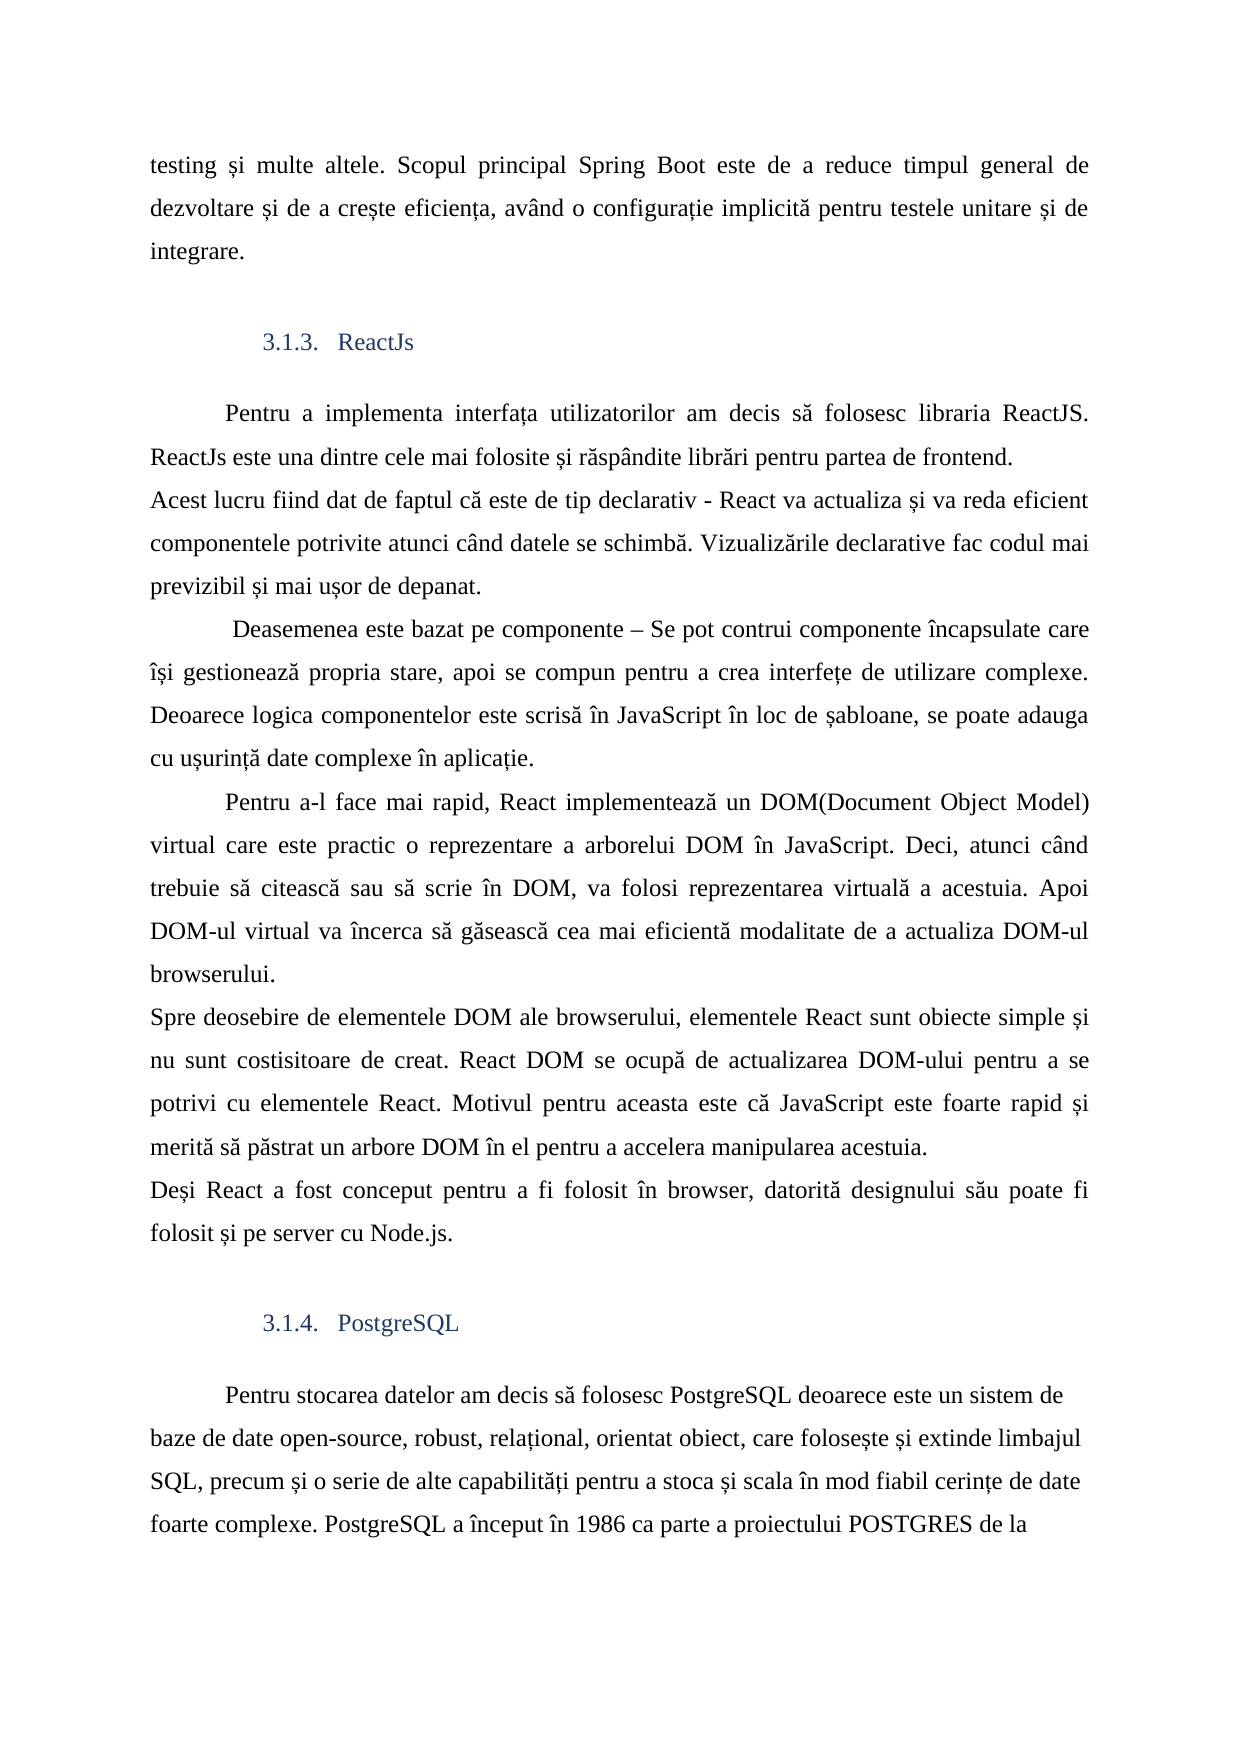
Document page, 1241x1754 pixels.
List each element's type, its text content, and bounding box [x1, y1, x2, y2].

subtitle ReactJs [262, 327, 1090, 355]
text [150, 150, 1090, 265]
subtitle PostgreSQL [262, 1308, 1090, 1337]
text Pentru a implementa interfața utilizatorilor am decis să folosesc libraria ReactJS. ReactJs este una dintre cele mai folosite și răspândite librări pentru partea de frontend. [150, 398, 1090, 470]
text Deasemenea este bazat pe componente – Se pot contrui componente încapsulate care își gestionează propria stare, apoi se compun pentru a crea interfețe de utilizare complexe. Deoarece logica componentelor este scrisă în JavaScript în loc de șabloane, se poate adauga cu ușurință date complexe în aplicație. [150, 614, 1090, 772]
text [150, 1380, 1090, 1538]
text Spre deosebire de elementele DOM ale browserului, elementele React sunt obiecte simple și nu sunt costisitoare de creat. React DOM se ocupă de actualizarea DOM-ului pentru a se potrivi cu elementele React. Motivul pentru aceasta este că JavaScript este foarte rapid și merită să păstrat un arbore DOM în el pentru a accelera manipularea acestuia. [150, 1002, 1090, 1160]
text Acest lucru fiind dat de faptul că este de tip declarativ - React va actualiza și va reda eficient componentele potrivite atunci când datele se schimbă. Vizualizările declarative fac codul mai previzibil și mai ușor de depanat. [150, 485, 1090, 600]
text Deși React a fost conceput pentru a fi folosit în browser, datorită designului său poate fi folosit și pe server cu Node.js. [150, 1175, 1090, 1247]
text Pentru a-l face mai rapid, React implementează un DOM(Document Object Model) virtual care este practic o reprezentare a arborelui DOM în JavaScript. Deci, atunci când trebuie să citească sau să scrie în DOM, va folosi reprezentarea virtuală a acestuia. Apoi DOM-ul virtual va încerca să găsească cea mai eficientă modalitate de a actualiza DOM-ul browserului. [150, 787, 1090, 988]
